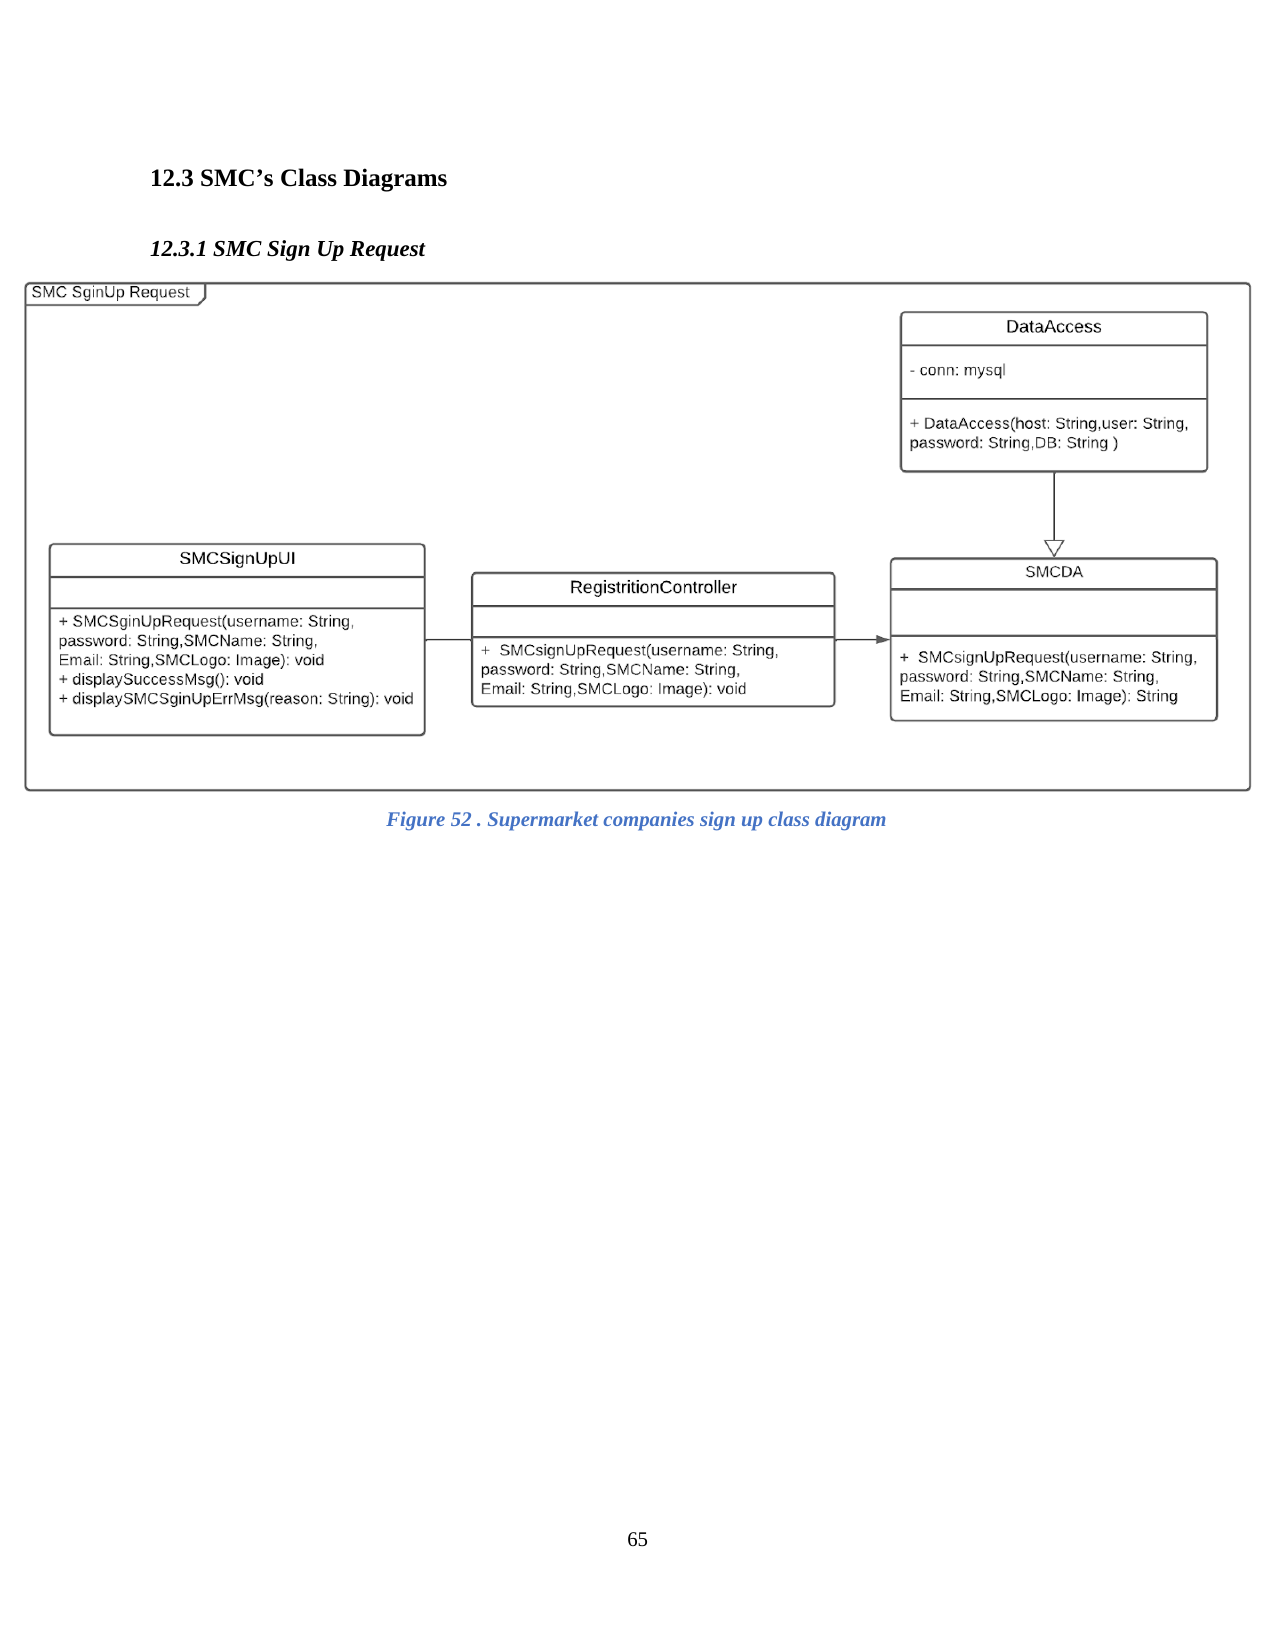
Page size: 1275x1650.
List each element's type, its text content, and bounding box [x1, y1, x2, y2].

subtitle 12.3 SMC’s Class Diagrams [150, 163, 1125, 191]
picture [20, 275, 1255, 795]
subtitle 12.3.1 SMC Sign Up Request [150, 235, 1125, 261]
text Figure 52 . Supermarket companies sign up class diagram [150, 795, 1125, 831]
